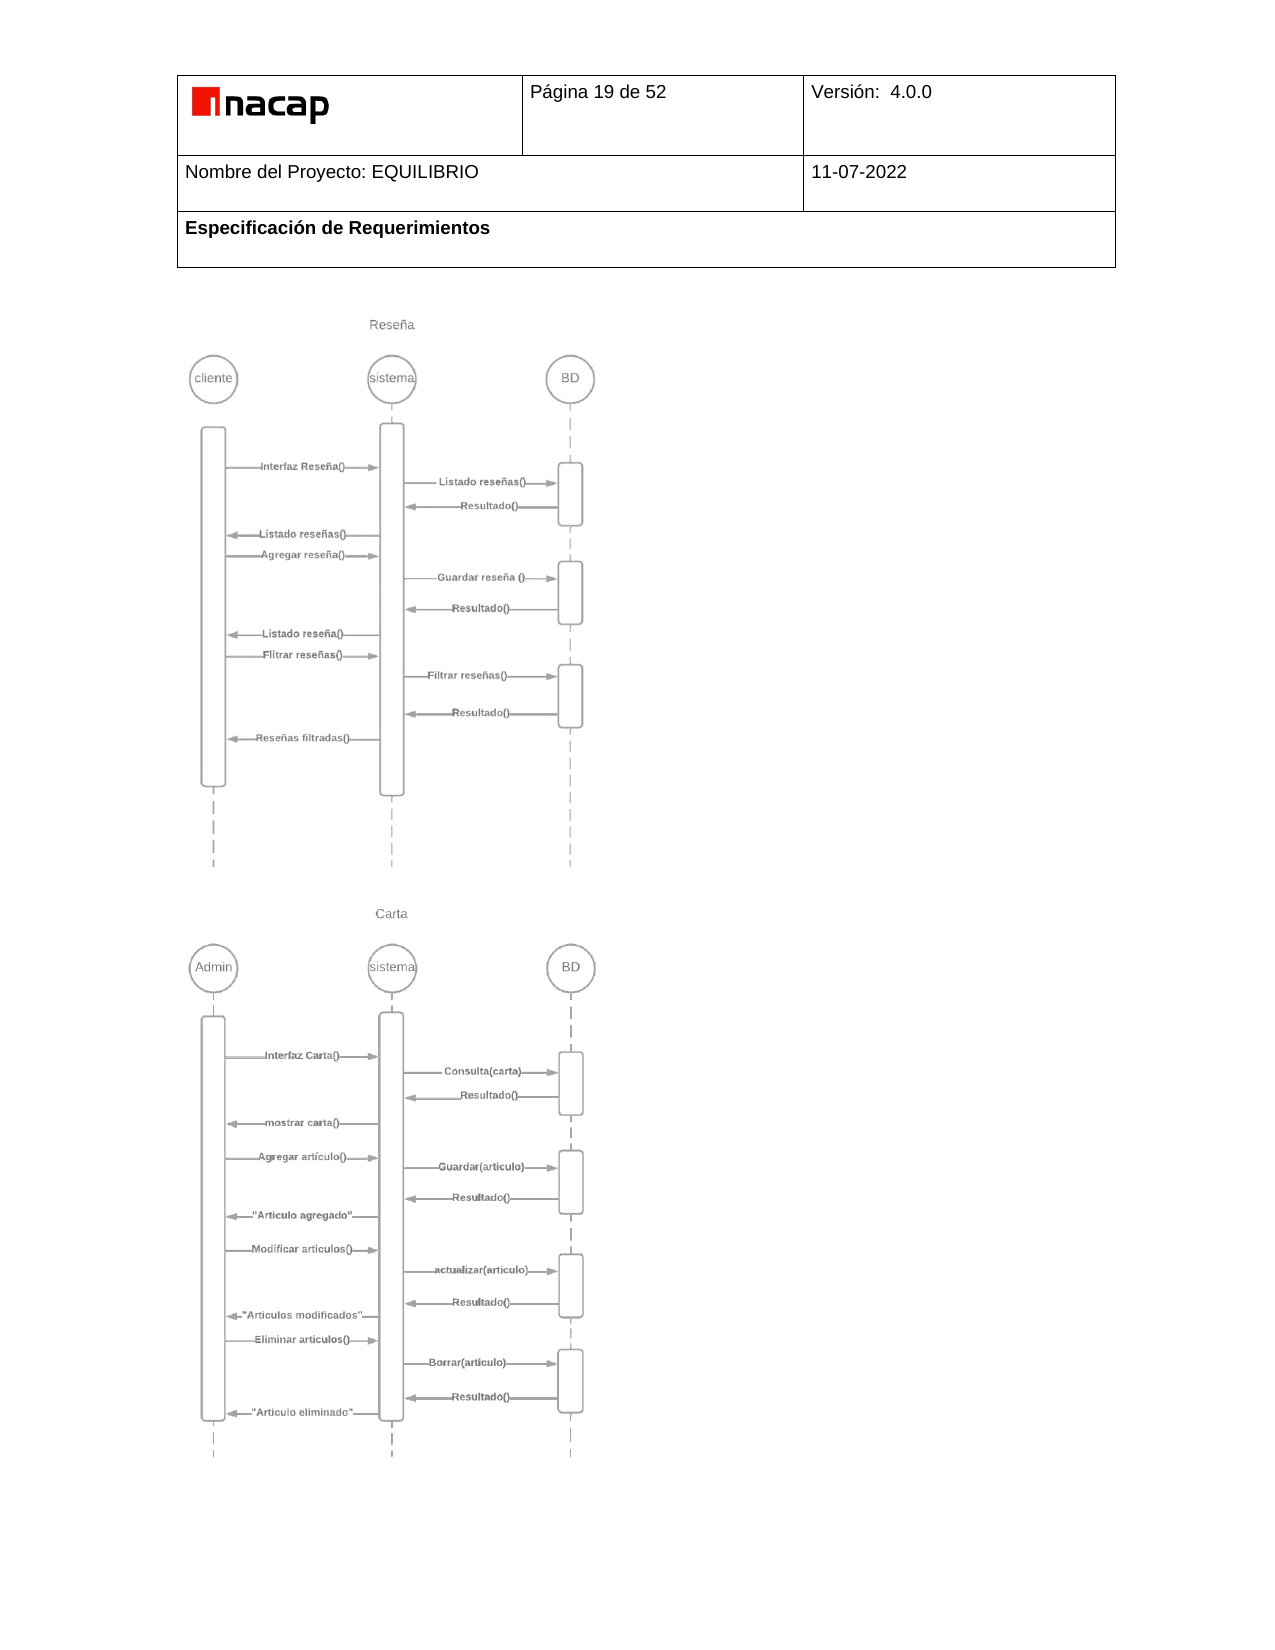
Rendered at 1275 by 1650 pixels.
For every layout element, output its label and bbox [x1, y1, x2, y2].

picture [177, 296, 611, 1480]
picture [185, 80, 335, 127]
